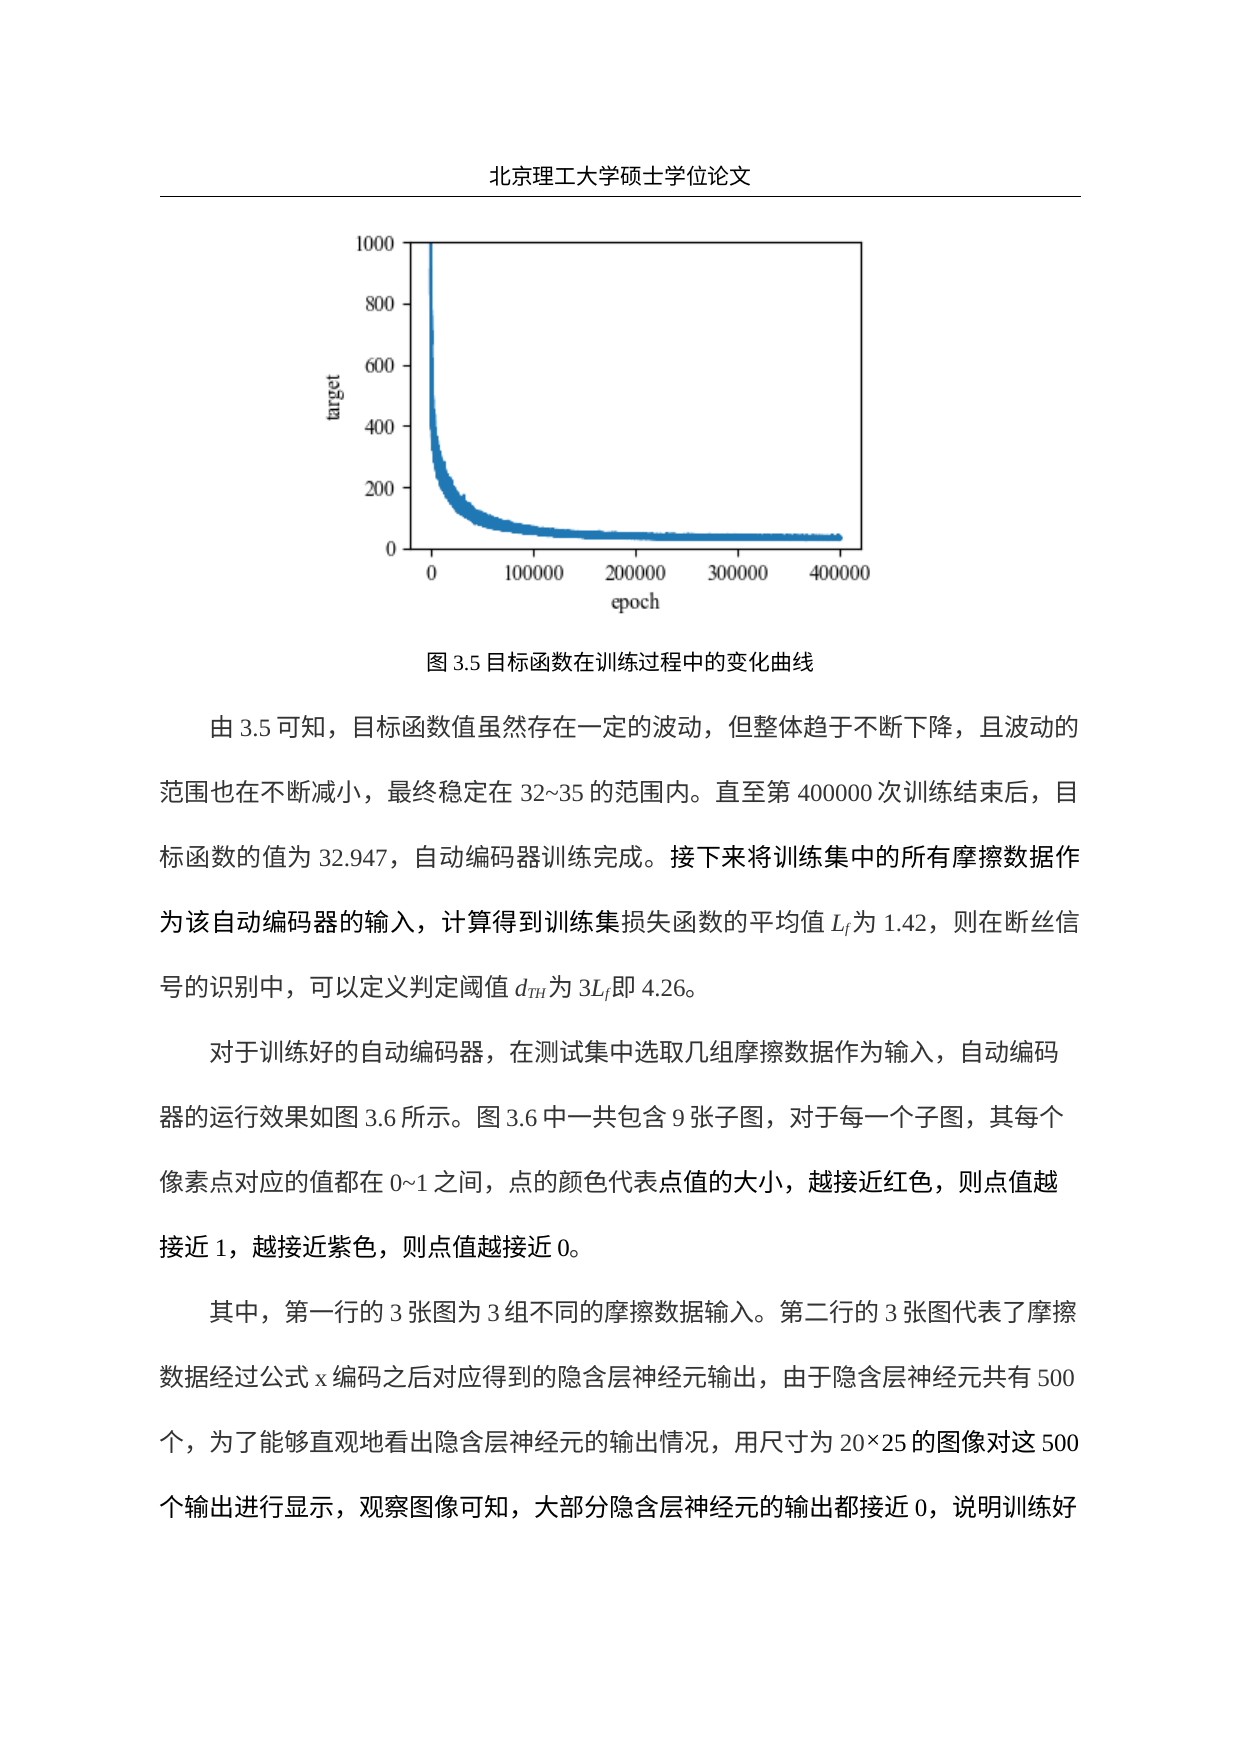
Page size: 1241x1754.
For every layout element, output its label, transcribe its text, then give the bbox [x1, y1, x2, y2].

text 由3.5可知，目标函数值虽然存在一定的波动，但整体趋于不断下降，且波动的范围也在不断减小，最终稳定在32~35的范围内。直至第400000次训练结束后，目标函数的值为32.947，自动编码器训练完成。接下来将训练集中的所有摩擦数据作为该自动编码器的输入，计算得到训练集损失函数的平均值Lf为1.42，则在断丝信号的识别中，可以定义判定阈值dTH为3Lf即4.26。 [159, 693, 1081, 1018]
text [159, 1278, 1081, 1538]
picture [320, 221, 920, 622]
text 图3.5 目标函数在训练过程中的变化曲线 [159, 644, 1081, 677]
text 对于训练好的自动编码器，在测试集中选取几组摩擦数据作为输入，自动编码器的运行效果如图3.6所示。图3.6中一共包含9张子图，对于每一个子图，其每个像素点对应的值都在0~1之间，点的颜色代表点值的大小，越接近红色，则点值越接近1，越接近紫色，则点值越接近0。 [159, 1018, 1081, 1278]
